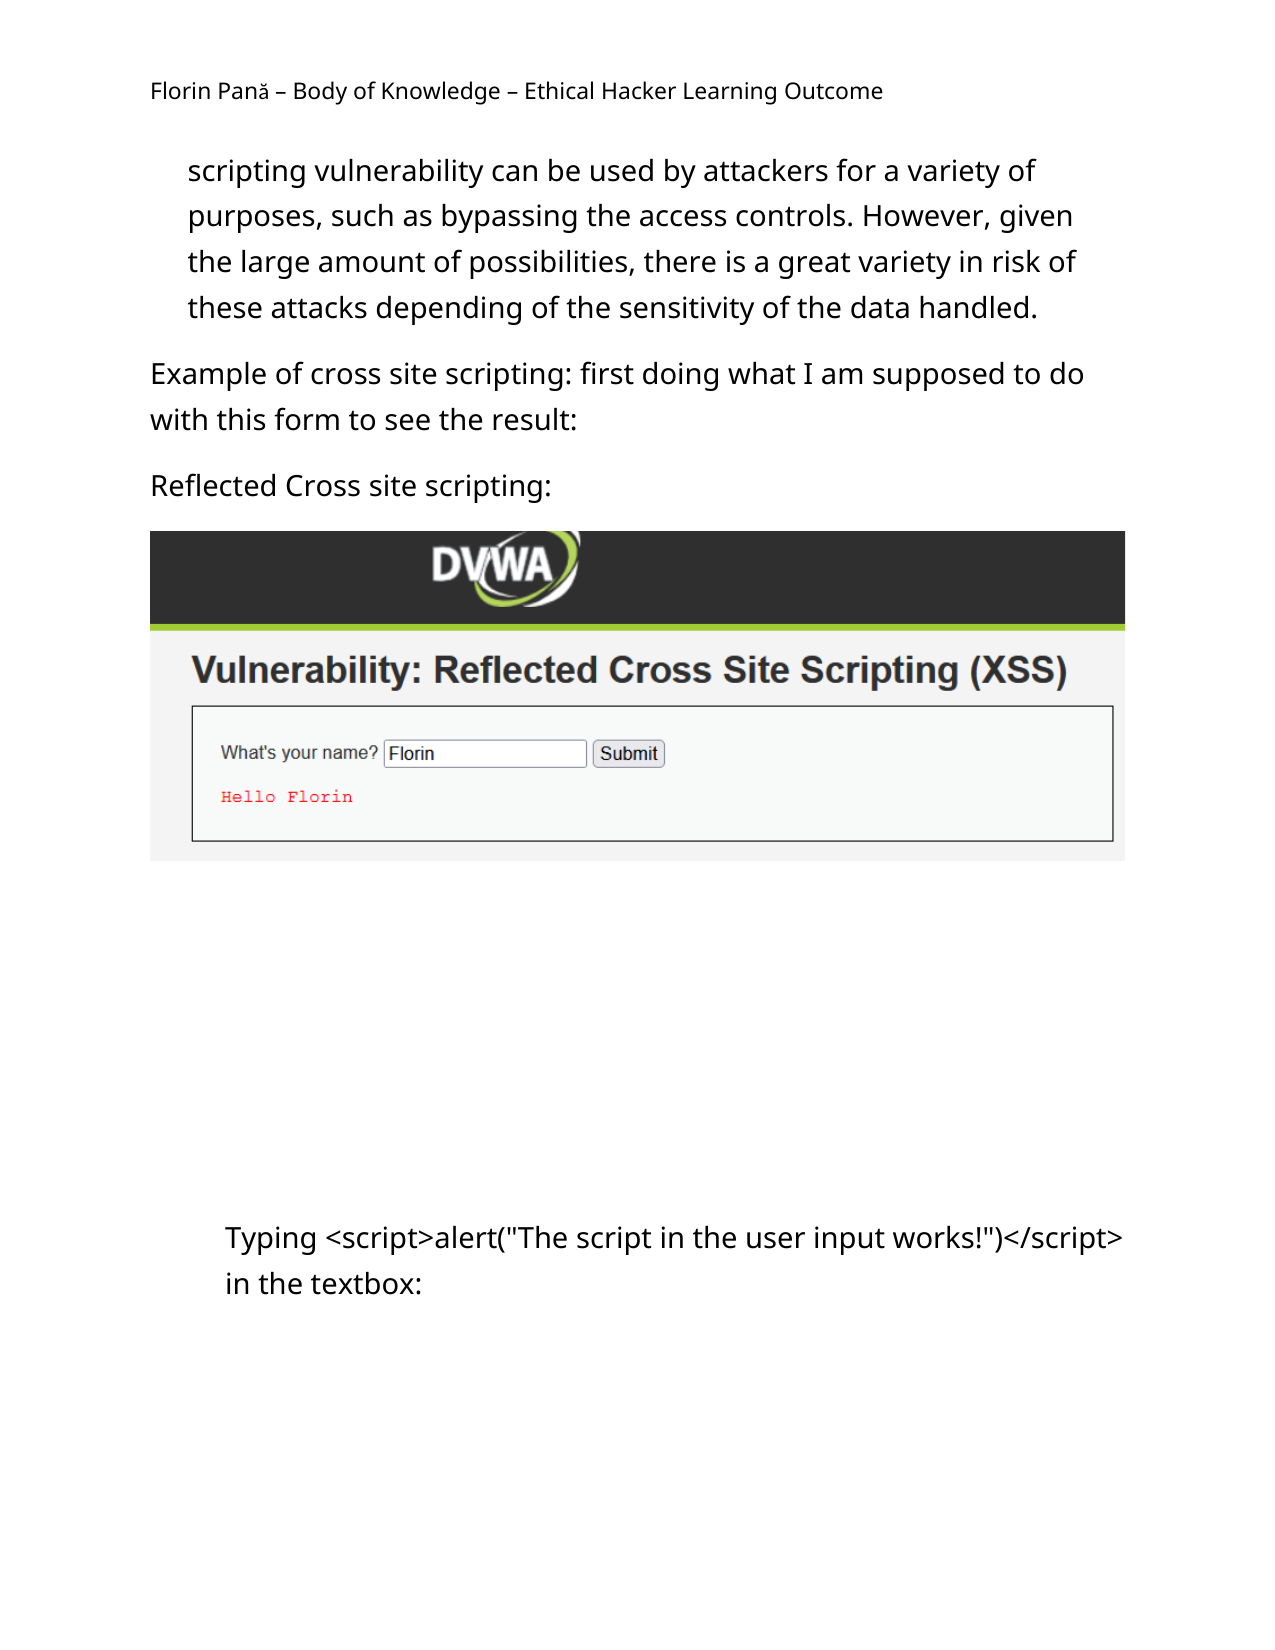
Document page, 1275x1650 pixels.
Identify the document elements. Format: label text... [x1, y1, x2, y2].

text Example of cross site scripting: first doing what I am supposed to do with this form to see the result: [150, 353, 1125, 439]
picture [150, 531, 1125, 861]
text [187, 150, 1125, 327]
list Typing <script>alert("The script in the user input works!")</script> in the textbox: [225, 1218, 1125, 1303]
text Reflected Cross site scripting: [150, 465, 1125, 505]
